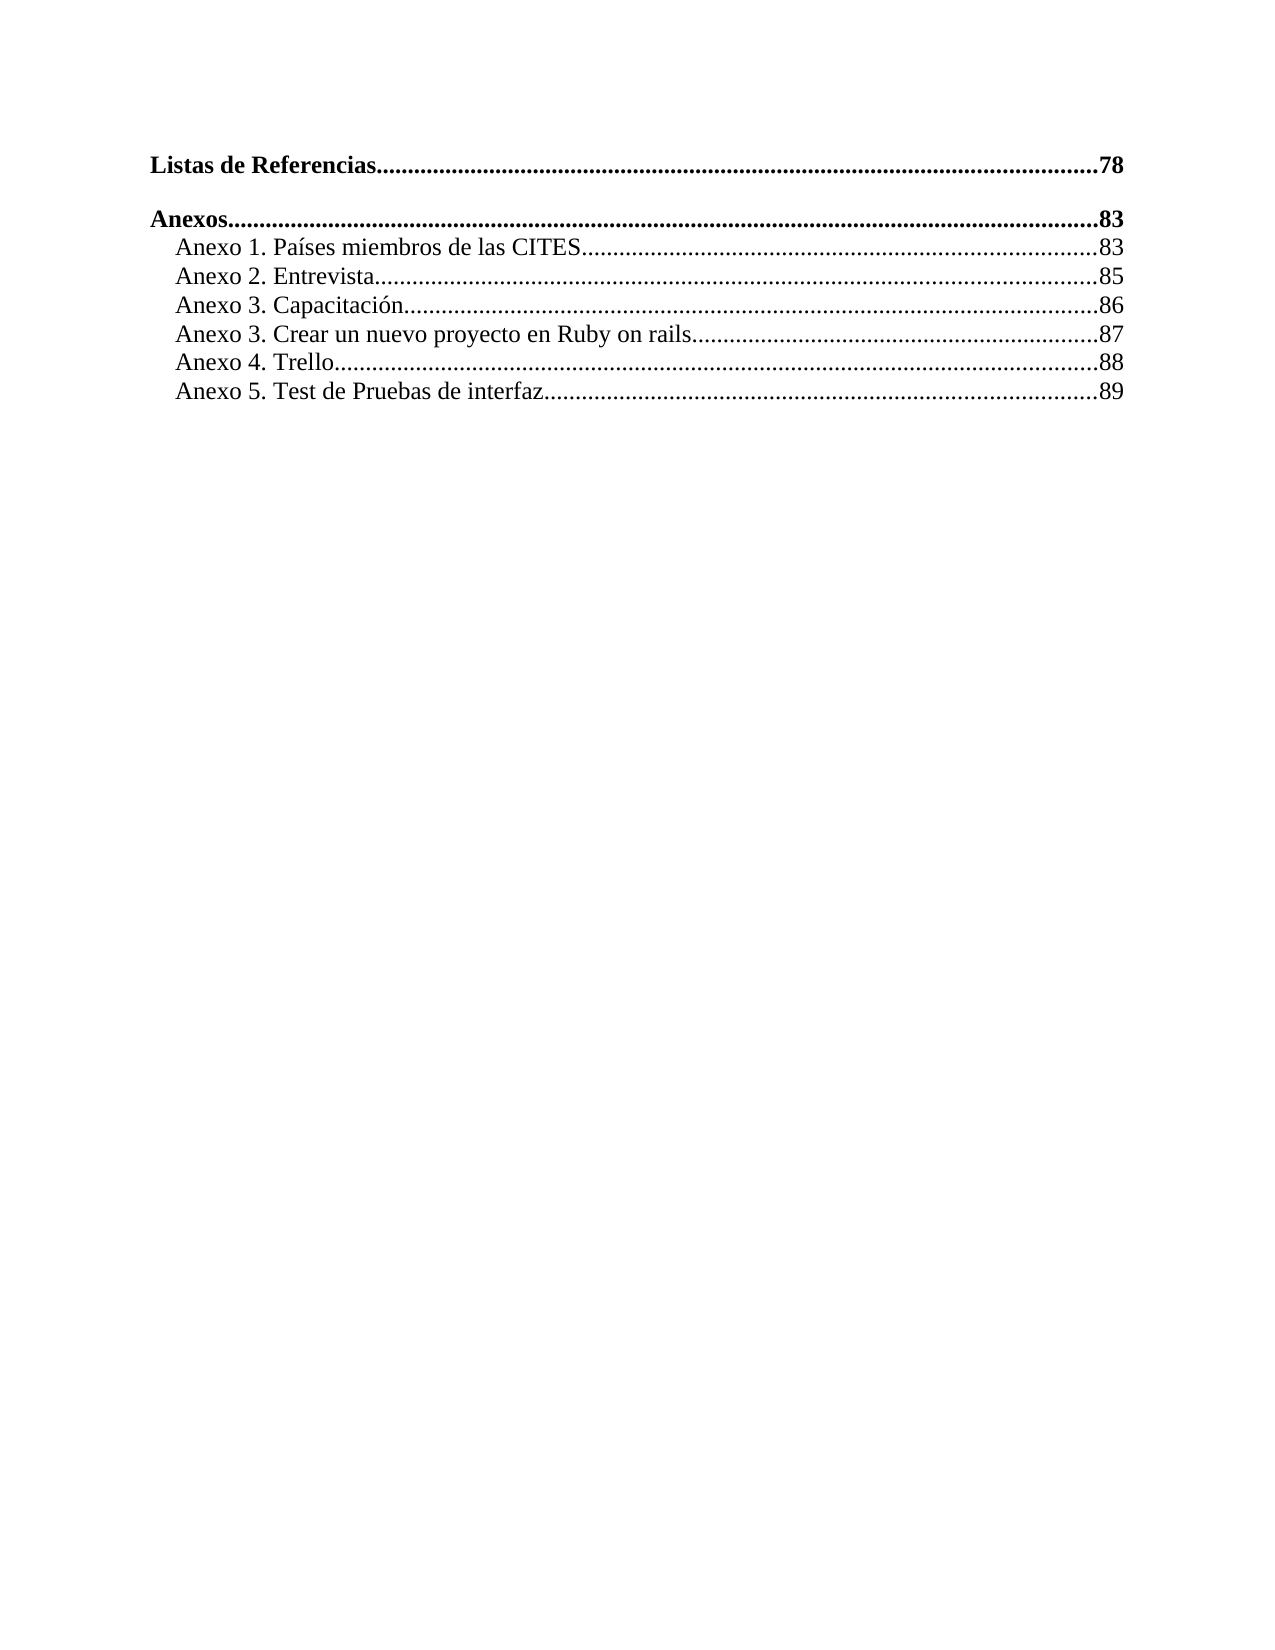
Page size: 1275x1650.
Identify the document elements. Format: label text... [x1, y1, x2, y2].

text Listas de Referencias 78 [150, 150, 1125, 179]
text Anexo 3. Capacitación 86 [175, 290, 1125, 319]
text Anexo 4. Trello 88 [175, 347, 1125, 376]
text Anexo 3. Crear un nuevo proyecto en Ruby on rails 87 [175, 319, 1125, 347]
text Anexo 1. Países miembros de las CITES 83 [175, 232, 1125, 261]
text Anexo 2. Entrevista 85 [175, 261, 1125, 290]
text Anexo 5. Test de Pruebas de interfaz 89 [175, 376, 1125, 405]
text Anexos 83 [150, 204, 1125, 232]
